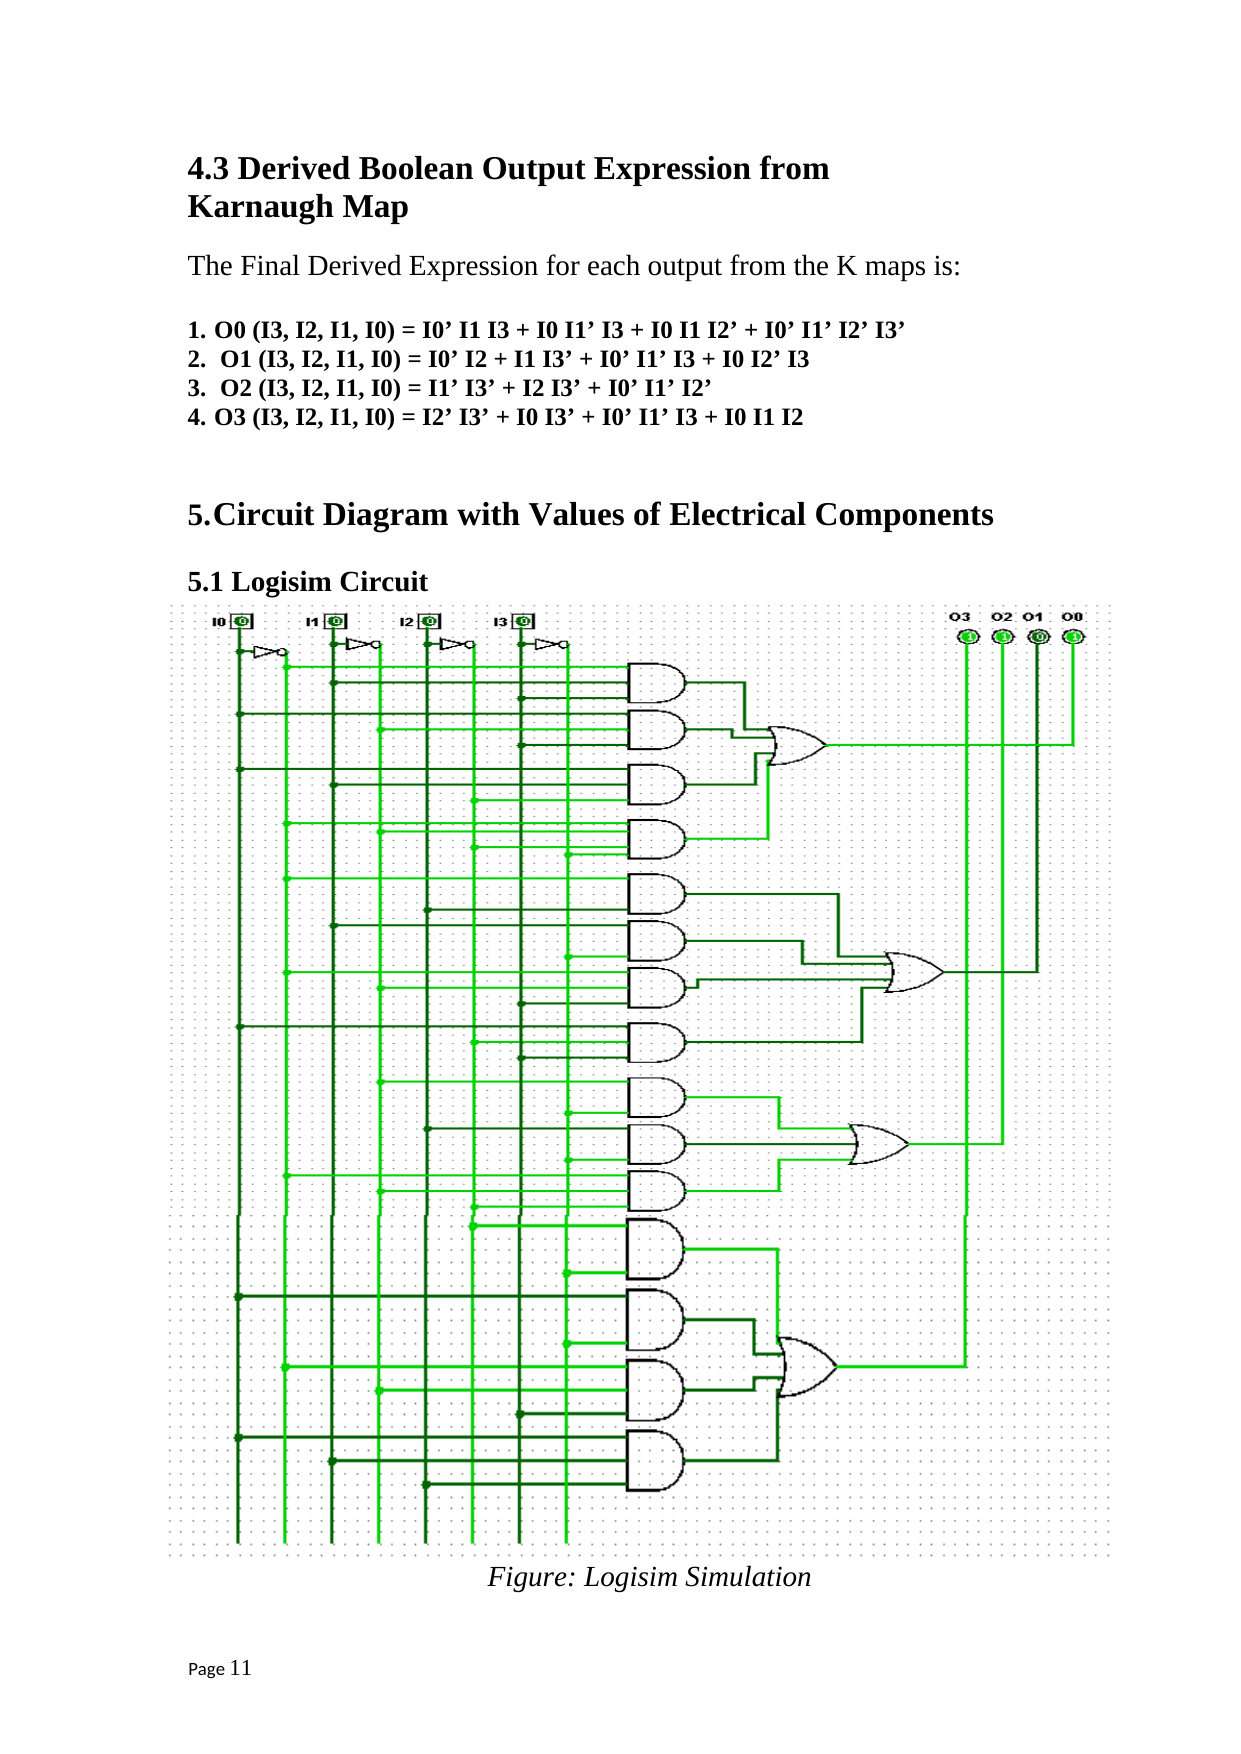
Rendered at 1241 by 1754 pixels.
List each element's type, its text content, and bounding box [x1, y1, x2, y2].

text 1. O0 (I3, I2, I1, I0) = I0’ I1 I3 + I0 I1’ I3 + I0 I1 I2’ + I0’ I1’ I2’ I3’ [187, 316, 1171, 344]
text 4. O3 (I3, I2, I1, I0) = I2’ I3’ + I0 I3’ + I0’ I1’ I3 + I0 I1 I2 [187, 402, 1171, 431]
text The Final Derived Expression for each output from the K maps is: [187, 248, 1171, 282]
subtitle Circuit Diagram with Values of Electrical Components [187, 494, 1171, 533]
text Figure: Logisim Simulation [487, 1559, 1171, 1593]
picture [160, 598, 1117, 1558]
subtitle Logisim Circuit [187, 564, 1171, 597]
text 2. O1 (I3, I2, I1, I0) = I0’ I2 + I1 I3’ + I0’ I1’ I3 + I0 I2’ I3 [187, 344, 1171, 373]
text 3. O2 (I3, I2, I1, I0) = I1’ I3’ + I2 I3’ + I0’ I1’ I2’ [187, 373, 1171, 402]
subtitle Derived Boolean Output Expression from Karnaugh Map [187, 148, 985, 225]
